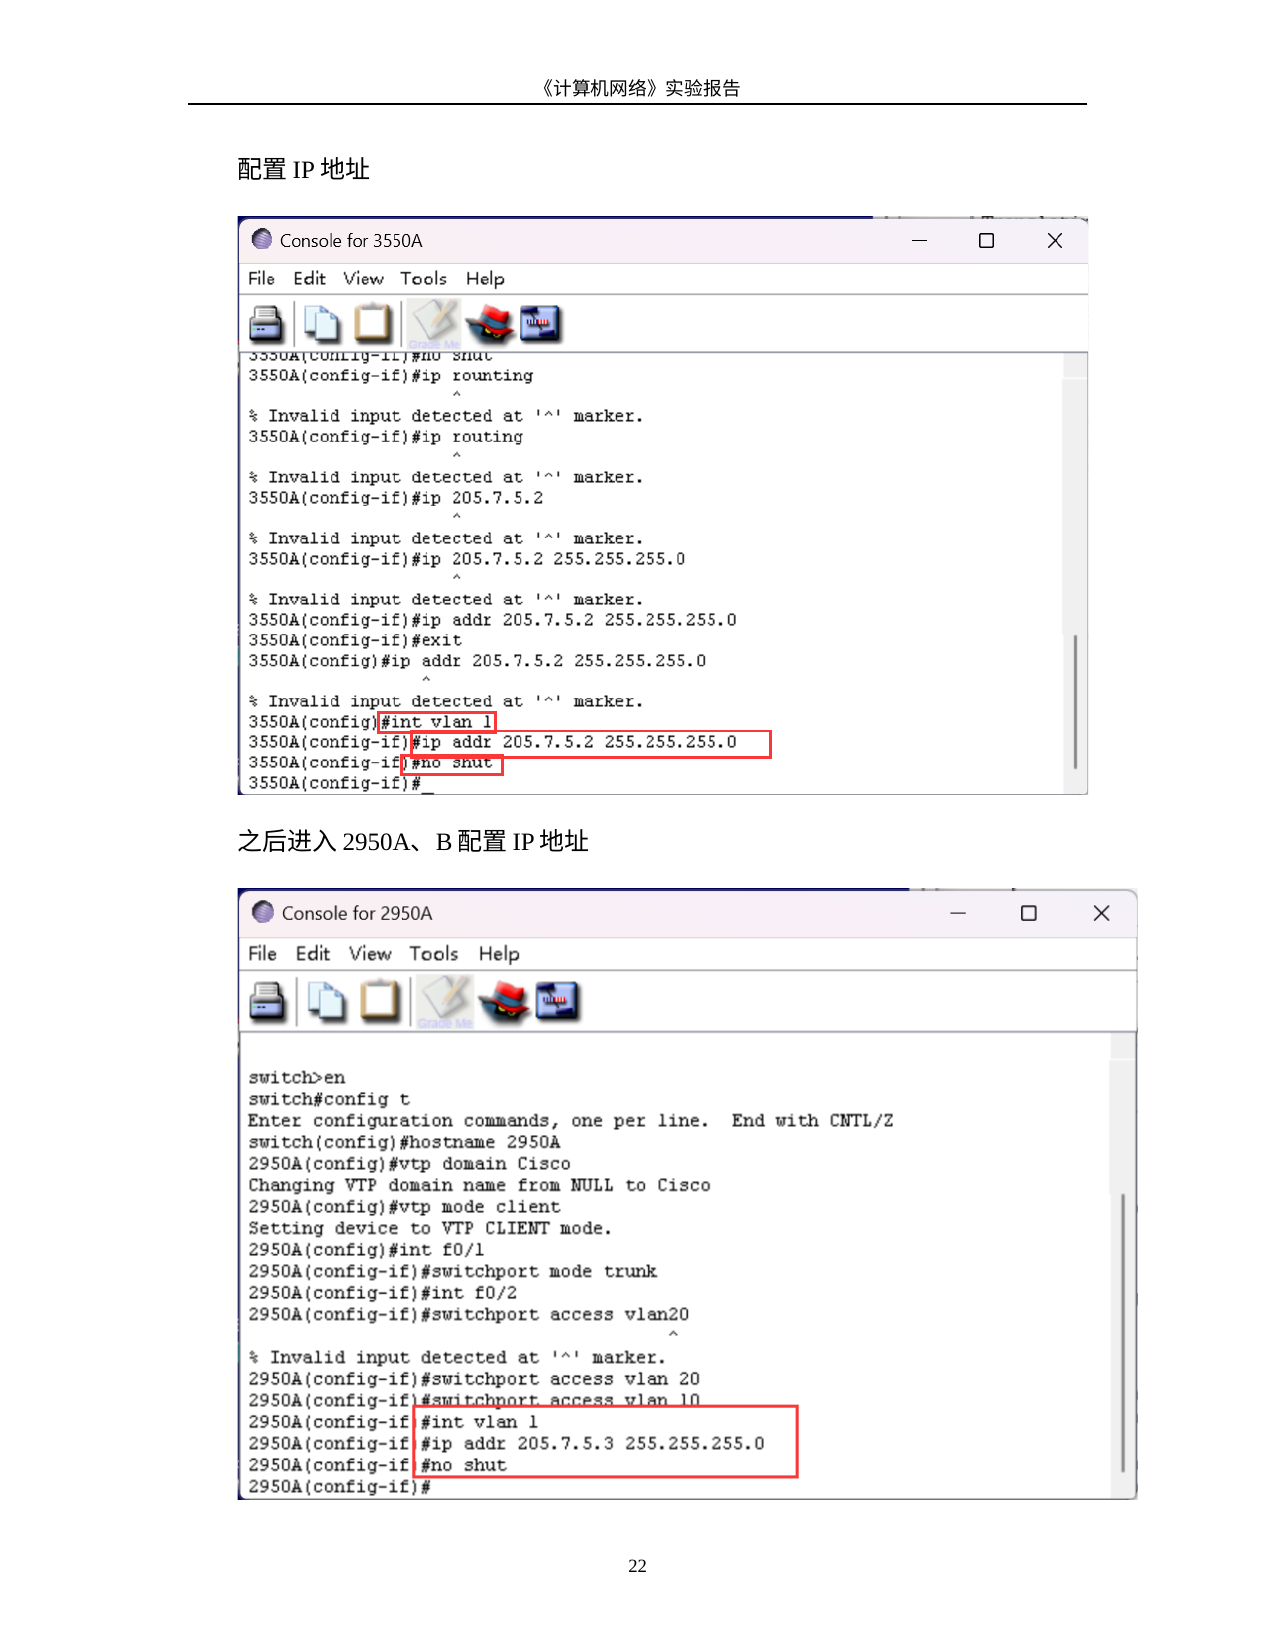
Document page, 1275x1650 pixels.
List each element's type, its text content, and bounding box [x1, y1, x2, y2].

picture [237, 216, 1089, 795]
list 配置IP地址 [187, 150, 1087, 186]
picture [237, 888, 1138, 1500]
list 之后进入2950A、B配置IP地址 [187, 821, 1087, 858]
